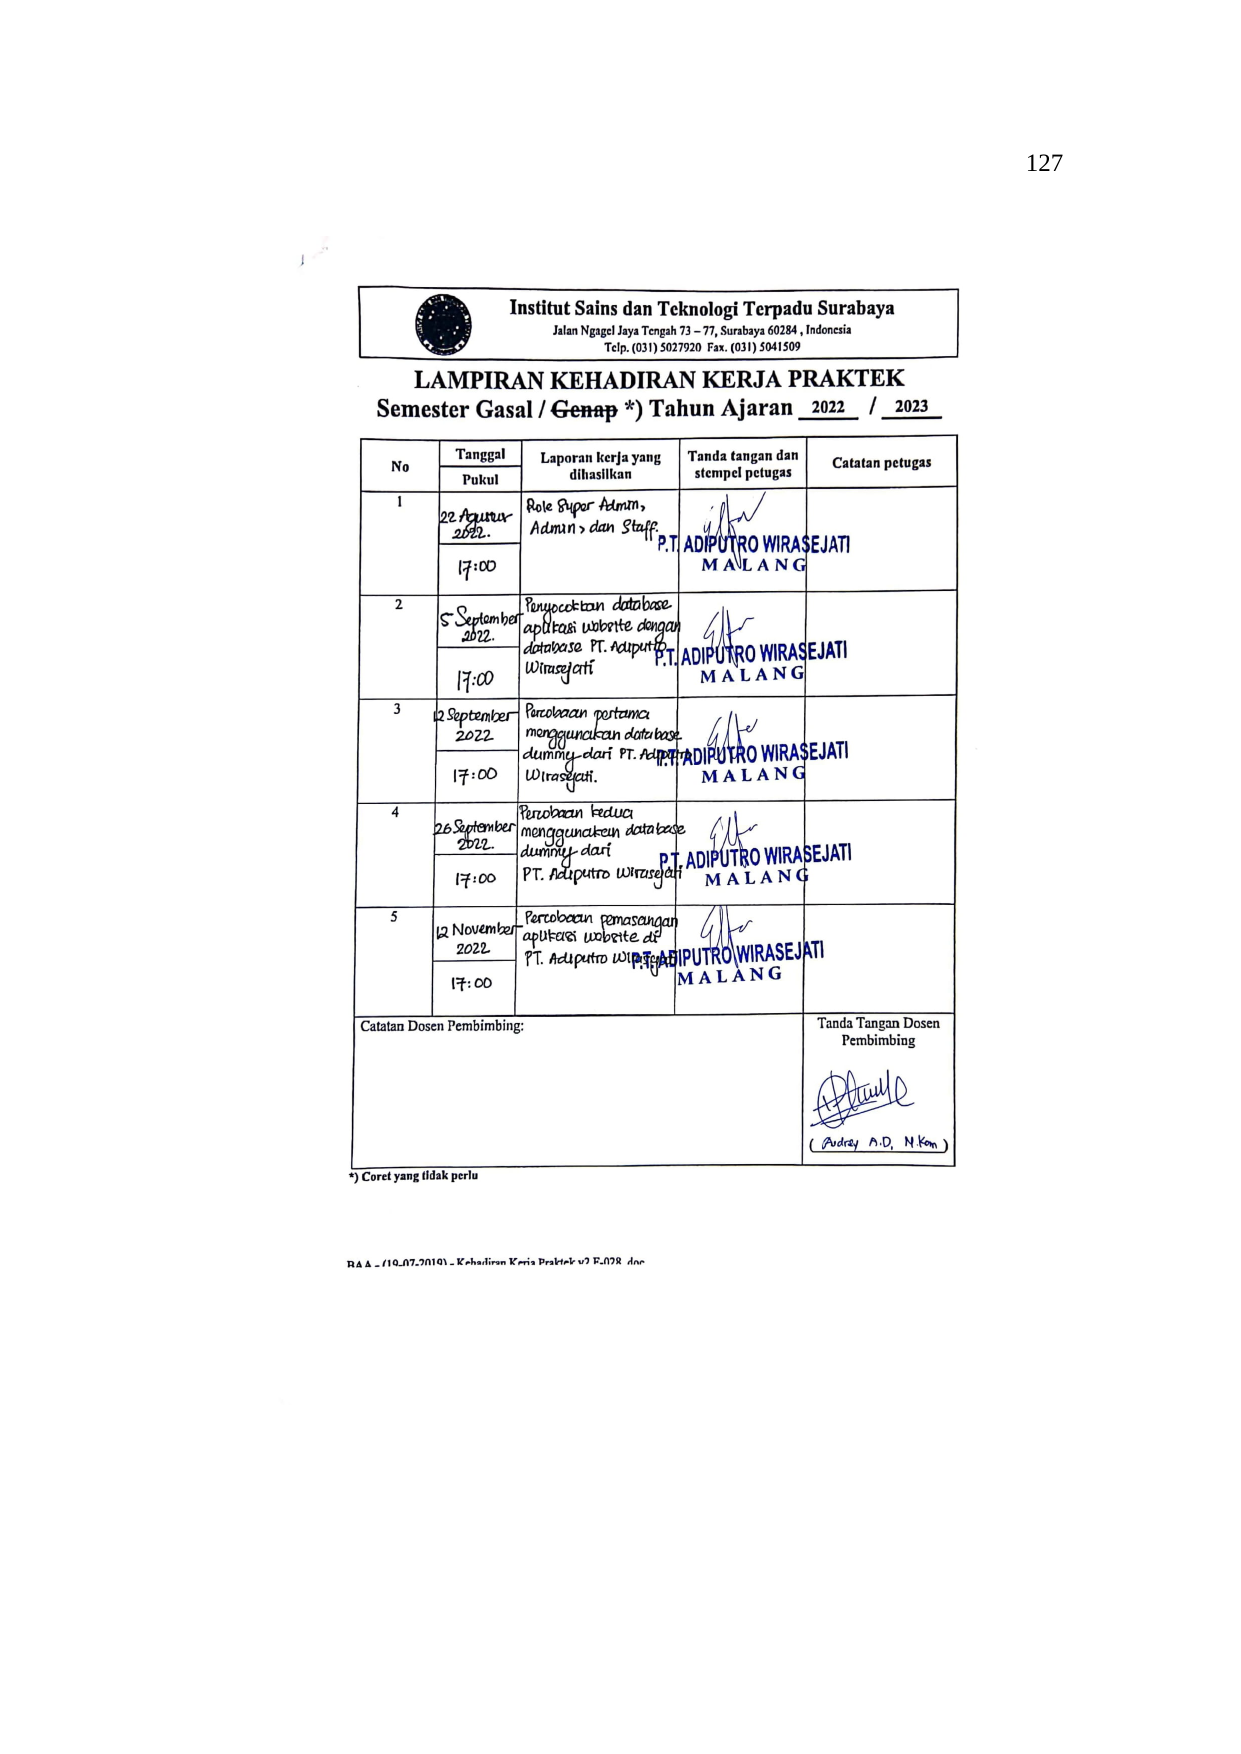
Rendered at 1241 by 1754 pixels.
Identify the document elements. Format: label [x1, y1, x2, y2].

picture [236, 236, 1063, 1405]
